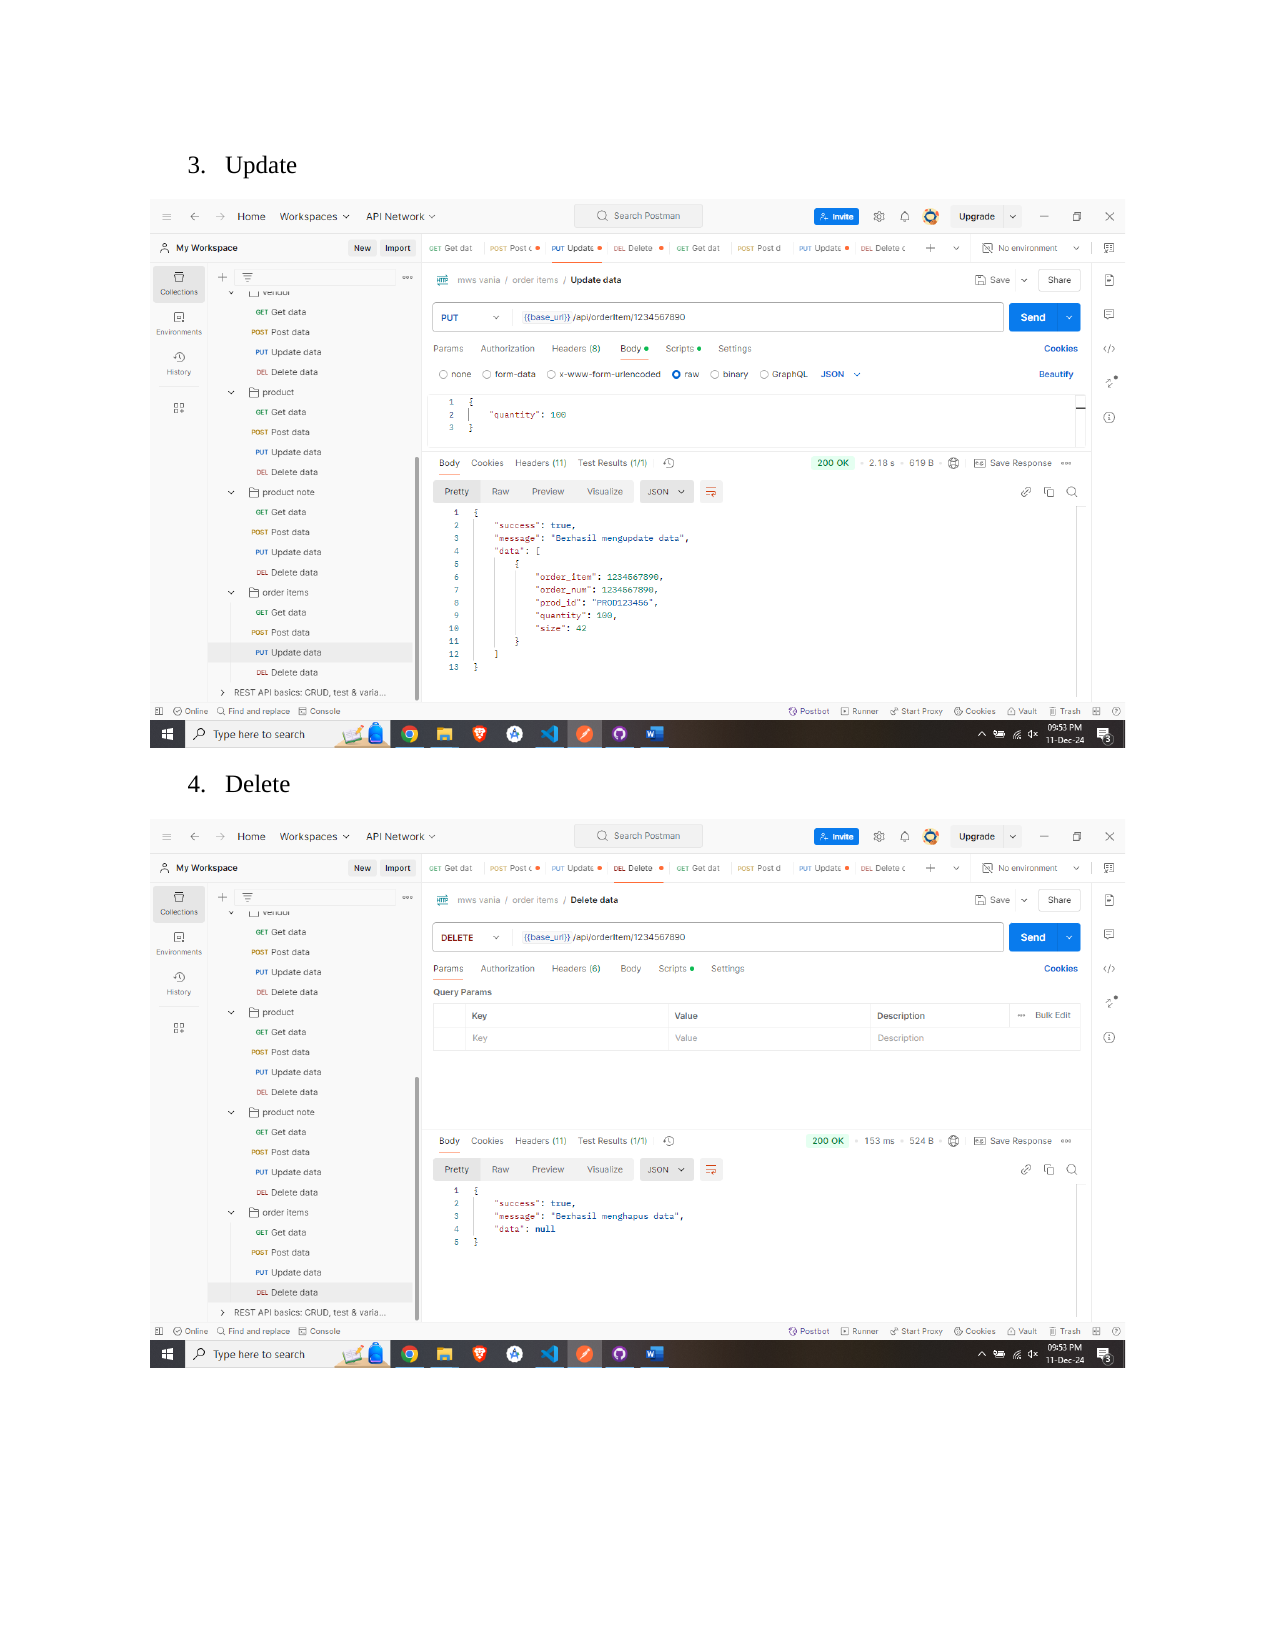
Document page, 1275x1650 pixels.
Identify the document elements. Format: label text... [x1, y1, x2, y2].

picture [150, 819, 1125, 1368]
picture [150, 199, 1125, 748]
list Update [187, 150, 1125, 179]
list Delete [187, 769, 1125, 798]
